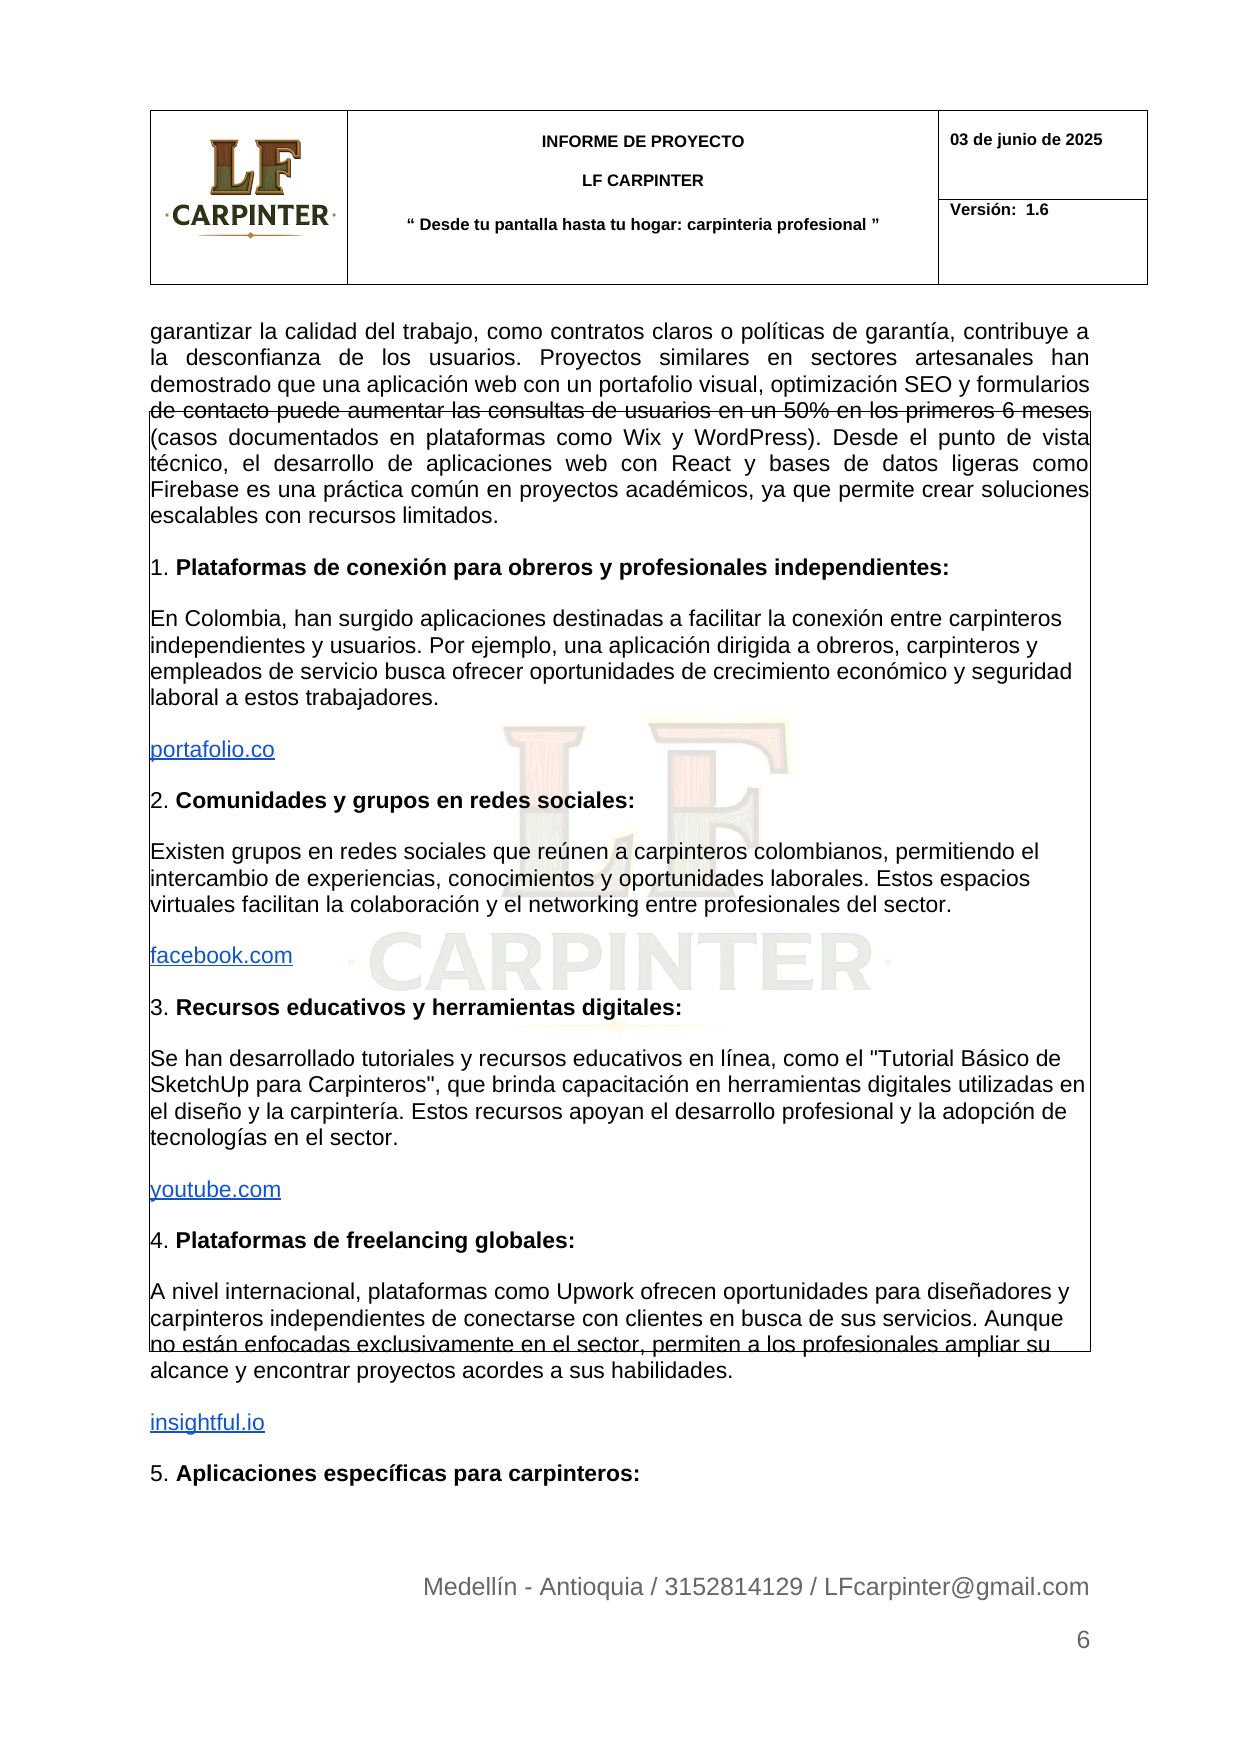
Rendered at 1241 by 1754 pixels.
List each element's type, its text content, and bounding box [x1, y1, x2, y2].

text 2. Comunidades y grupos en redes sociales: [150, 787, 1090, 813]
text 5. Aplicaciones específicas para carpinteros: [150, 1460, 1090, 1486]
text Existen grupos en redes sociales que reúnen a carpinteros colombianos, permitiendo el intercambio de experiencias, conocimientos y oportunidades laborales. Estos espacios virtuales facilitan la colaboración y el networking entre profesionales del sector. [150, 838, 1090, 917]
text 4. Plataformas de freelancing globales: [150, 1227, 1090, 1253]
text portafolio.co [150, 736, 1090, 762]
text 3. Recursos educativos y herramientas digitales: [150, 994, 1090, 1020]
text A nivel internacional, plataformas como Upwork ofrecen oportunidades para diseñadores y carpinteros independientes de conectarse con clientes en busca de sus servicios. Aunque no están enfocadas exclusivamente en el sector, permiten a los profesionales ampliar su alcance y encontrar proyectos acordes a sus habilidades. [150, 1278, 1090, 1384]
text insightful.io [150, 1409, 1090, 1435]
text En Colombia, han surgido aplicaciones destinadas a facilitar la conexión entre carpinteros independientes y usuarios. Por ejemplo, una aplicación dirigida a obreros, carpinteros y empleados de servicio busca ofrecer oportunidades de crecimiento económico y seguridad laboral a estos trabajadores. [150, 605, 1090, 711]
text Se han desarrollado tutoriales y recursos educativos en línea, como el "Tutorial Básico de SketchUp para Carpinteros", que brinda capacitación en herramientas digitales utilizadas en el diseño y la carpintería. Estos recursos apoyan el desarrollo profesional y la adopción de tecnologías en el sector. [150, 1045, 1090, 1151]
text youtube.com [150, 1176, 1090, 1202]
picture [161, 114, 344, 268]
text 1. Plataformas de conexión para obreros y profesionales independientes: [150, 554, 1090, 580]
text facebook.com [150, 942, 1090, 969]
